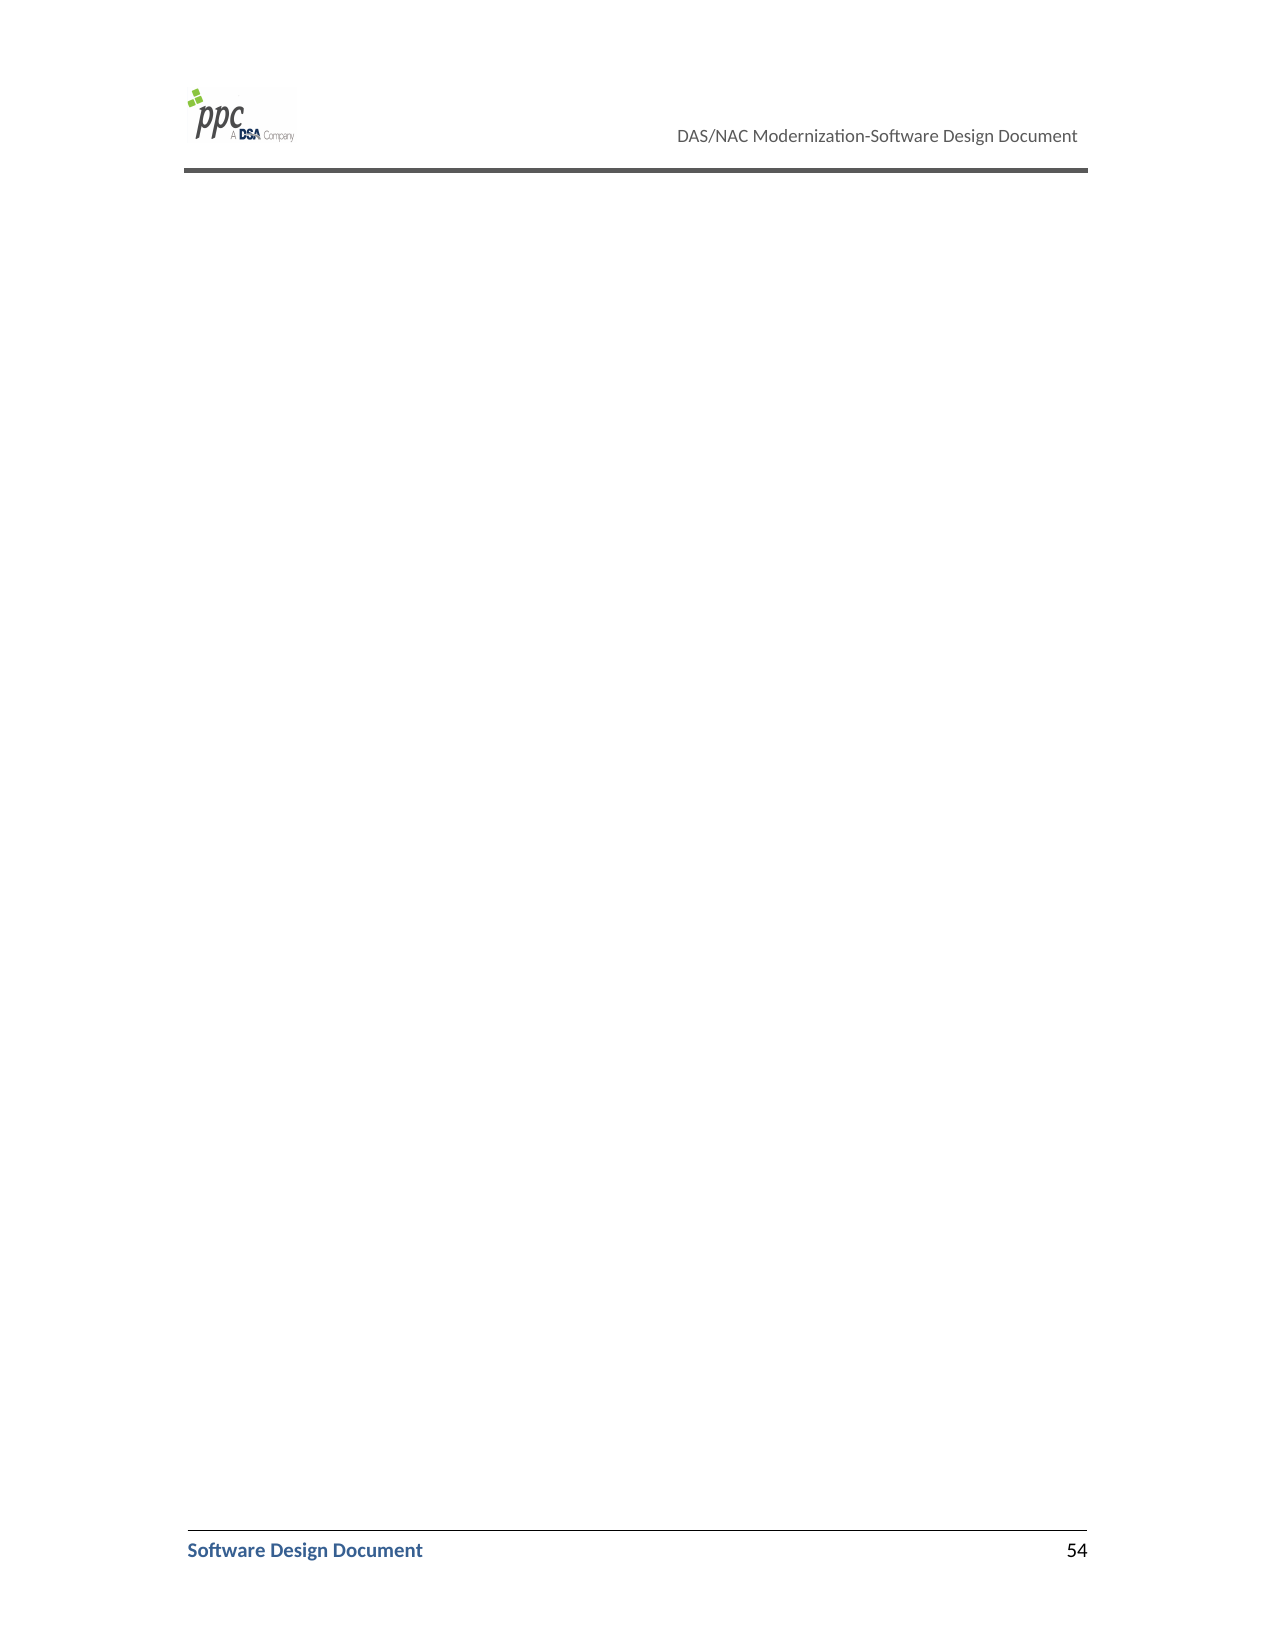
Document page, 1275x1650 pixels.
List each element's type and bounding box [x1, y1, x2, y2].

picture [187, 87, 297, 143]
